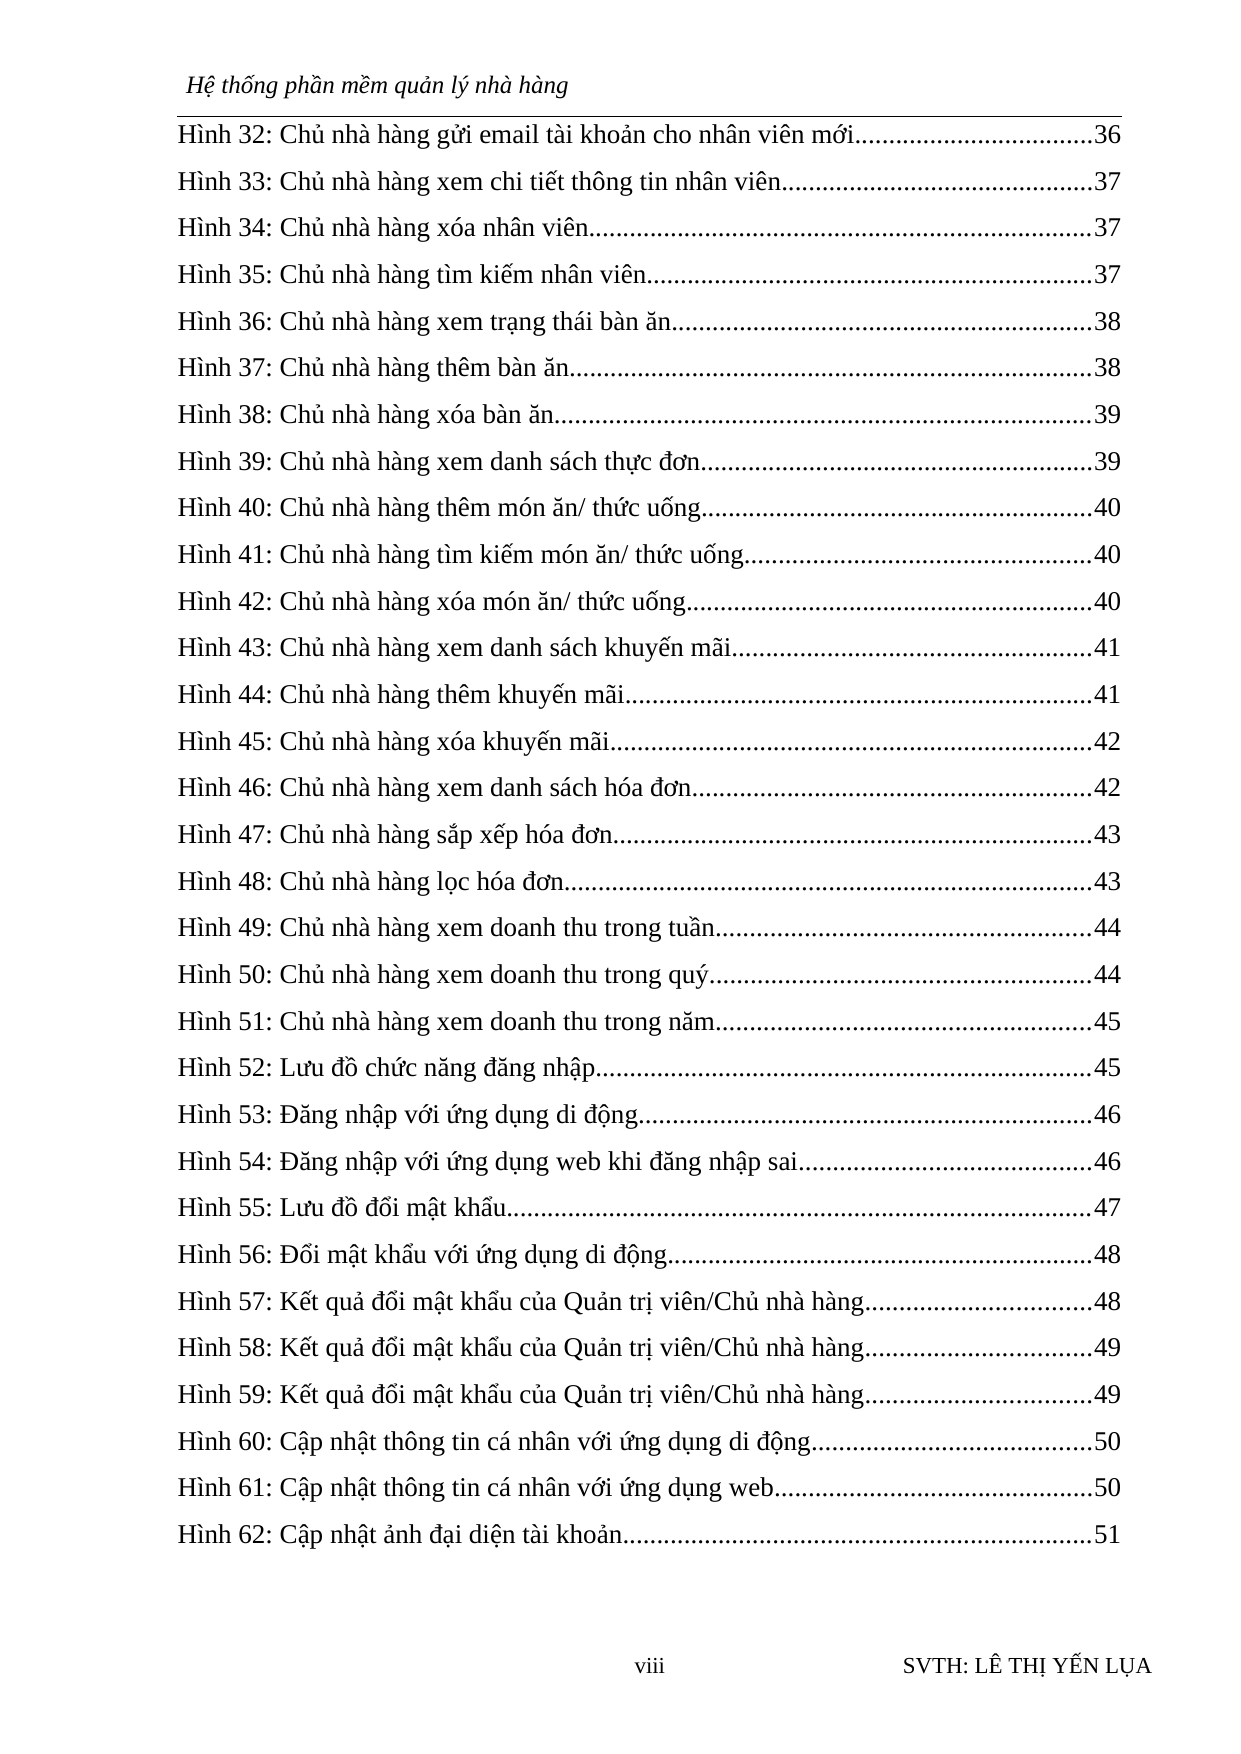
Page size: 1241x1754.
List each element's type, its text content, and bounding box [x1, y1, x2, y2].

text Hình 58: Kết quả đổi mật khẩu của Quản trị viên/Chủ nhà hàng 49 [177, 1331, 1122, 1363]
text Hình 35: Chủ nhà hàng tìm kiếm nhân viên 37 [177, 258, 1122, 289]
text Hình 59: Kết quả đổi mật khẩu của Quản trị viên/Chủ nhà hàng 49 [177, 1378, 1122, 1409]
text Hình 47: Chủ nhà hàng sắp xếp hóa đơn 43 [177, 818, 1122, 849]
text Hình 49: Chủ nhà hàng xem doanh thu trong tuần 44 [177, 911, 1122, 943]
text Hình 57: Kết quả đổi mật khẩu của Quản trị viên/Chủ nhà hàng 48 [177, 1285, 1122, 1316]
text Hình 48: Chủ nhà hàng lọc hóa đơn 43 [177, 865, 1122, 896]
text Hình 38: Chủ nhà hàng xóa bàn ăn 39 [177, 398, 1122, 429]
text Hình 32: Chủ nhà hàng gửi email tài khoản cho nhân viên mới 36 [177, 118, 1122, 149]
text Hình 33: Chủ nhà hàng xem chi tiết thông tin nhân viên 37 [177, 165, 1122, 196]
text Hình 44: Chủ nhà hàng thêm khuyến mãi 41 [177, 678, 1122, 709]
text Hình 53: Đăng nhập với ứng dụng di động 46 [177, 1098, 1122, 1129]
text Hình 39: Chủ nhà hàng xem danh sách thực đơn 39 [177, 445, 1122, 476]
text Hình 36: Chủ nhà hàng xem trạng thái bàn ăn 38 [177, 305, 1122, 336]
text Hình 60: Cập nhật thông tin cá nhân với ứng dụng di động 50 [177, 1425, 1122, 1456]
text Hình 34: Chủ nhà hàng xóa nhân viên 37 [177, 211, 1122, 243]
text Hình 37: Chủ nhà hàng thêm bàn ăn 38 [177, 351, 1122, 383]
text Hình 46: Chủ nhà hàng xem danh sách hóa đơn 42 [177, 771, 1122, 803]
text Hình 42: Chủ nhà hàng xóa món ăn/ thức uống 40 [177, 585, 1122, 616]
text Hình 54: Đăng nhập với ứng dụng web khi đăng nhập sai 46 [177, 1145, 1122, 1176]
text Hình 43: Chủ nhà hàng xem danh sách khuyến mãi 41 [177, 631, 1122, 663]
text Hình 55: Lưu đồ đổi mật khẩu 47 [177, 1191, 1122, 1223]
text Hình 62: Cập nhật ảnh đại diện tài khoản 51 [177, 1518, 1122, 1549]
text Hình 51: Chủ nhà hàng xem doanh thu trong năm 45 [177, 1005, 1122, 1036]
text Hình 50: Chủ nhà hàng xem doanh thu trong quý 44 [177, 958, 1122, 989]
text Hình 40: Chủ nhà hàng thêm món ăn/ thức uống 40 [177, 491, 1122, 523]
text Hình 61: Cập nhật thông tin cá nhân với ứng dụng web 50 [177, 1471, 1122, 1503]
text Hình 52: Lưu đồ chức năng đăng nhập 45 [177, 1051, 1122, 1083]
text Hình 56: Đổi mật khẩu với ứng dụng di động 48 [177, 1238, 1122, 1269]
text Hình 45: Chủ nhà hàng xóa khuyến mãi 42 [177, 725, 1122, 756]
text Hình 41: Chủ nhà hàng tìm kiếm món ăn/ thức uống 40 [177, 538, 1122, 569]
